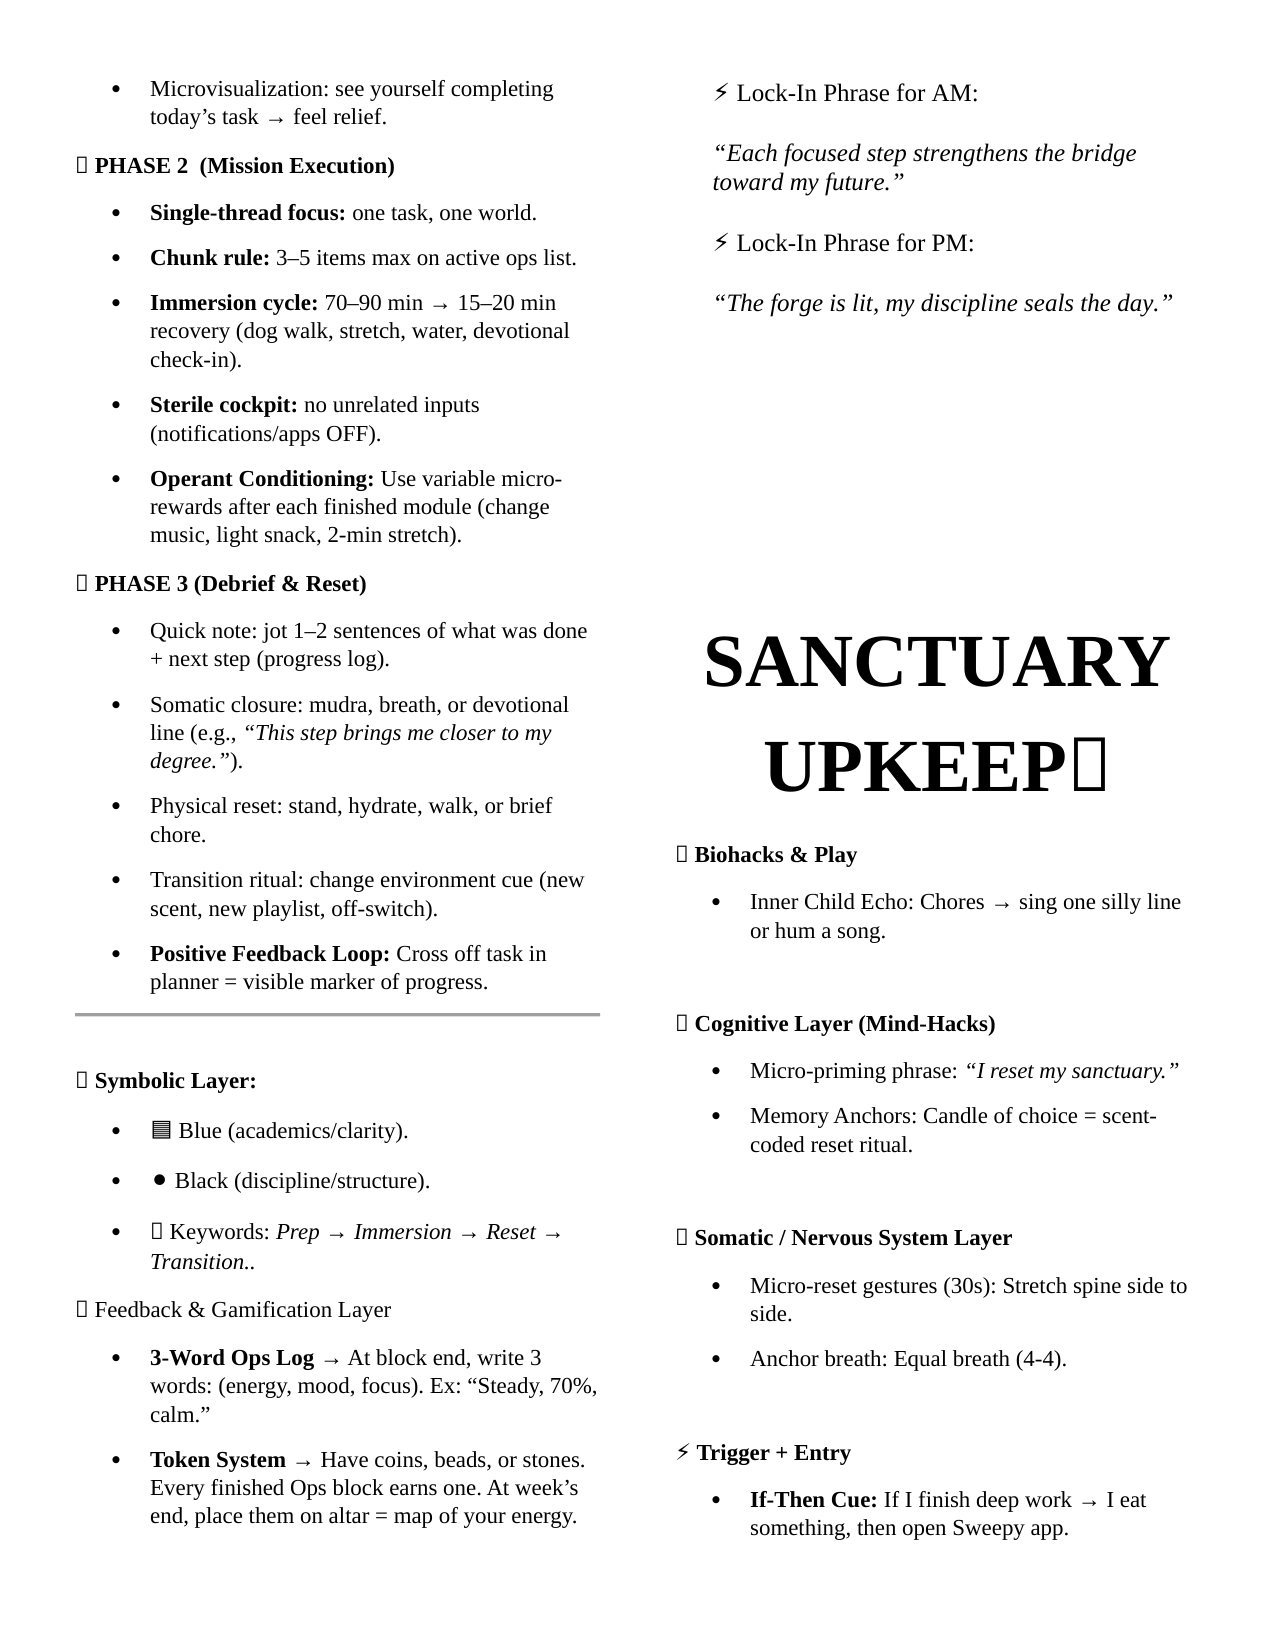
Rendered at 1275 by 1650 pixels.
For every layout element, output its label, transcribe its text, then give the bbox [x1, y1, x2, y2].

text 🌀 PHASE 3 (Debrief & Reset) [75, 567, 600, 598]
list Anchor breath: Equal breath (4-4). [712, 1345, 1200, 1372]
list 🔑 Keywords: Prep → Immersion → Reset → Transition.. [112, 1215, 600, 1274]
list Micro-priming phrase: “I reset my sanctuary.” [712, 1057, 1200, 1084]
text 🎨 Symbolic Layer: [75, 1064, 600, 1095]
list Memory Anchors: Candle of choice = scent-coded reset ritual. [712, 1103, 1200, 1157]
text ⚡ Lock-In Phrase for PM: [712, 225, 1200, 259]
list Token System → Have coins, beads, or stones. Every finished Ops block earns one. At week’s end, place them on altar = map of your energy. [112, 1446, 600, 1529]
list ⚫ Black (discipline/structure). [112, 1164, 600, 1196]
list Sterile cockpit: no unrelated inputs (notifications/apps OFF). [112, 391, 600, 446]
list Immersion cycle: 70–90 min → 15–20 min recovery (dog walk, stretch, water, devotional check-in). [112, 289, 600, 372]
list 3-Word Ops Log → At block end, write 3 words: (energy, mood, focus). Ex: “Steady, 70%, calm.” [112, 1344, 600, 1427]
text 🐾 Somatic / Nervous System Layer [675, 1221, 1200, 1252]
text ⚡ Lock-In Phrase for AM: [712, 75, 1200, 109]
text 🧠 PHASE 2 (Mission Execution) [75, 148, 600, 180]
list Physical reset: stand, hydrate, walk, or brief chore. [112, 793, 600, 847]
list Micro-reset gestures (30s): Stretch spine side to side. [712, 1272, 1200, 1326]
list Somatic closure: mudra, breath, or devotional line (e.g., “This step brings me closer to my degree.”). [112, 691, 600, 774]
list Positive Feedback Loop: Cross off task in planner = visible marker of progress. [112, 940, 600, 994]
text ⚡ Trigger + Entry [675, 1435, 1200, 1467]
text 🔄 Feedback & Gamification Layer [75, 1293, 600, 1324]
list Operant Conditioning: Use variable micro-rewards after each finished module (change music, light snack, 2-min stretch). [112, 465, 600, 548]
list Inner Child Echo: Chores → sing one silly line or hum a song. [712, 888, 1200, 943]
text 🧩 Biohacks & Play [675, 838, 1200, 869]
text SANCTUARY UPKEEP🧽 [675, 617, 1200, 813]
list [112, 75, 600, 130]
list Quick note: jot 1–2 sentences of what was done + next step (progress log). [112, 617, 600, 672]
list If-Then Cue: If I finish deep work → I eat something, then open Sweepy app. [712, 1486, 1200, 1541]
list Transition ritual: change environment cue (new scent, new playlist, off-switch). [112, 866, 600, 921]
text “Each focused step strengthens the bridge toward my future.” [712, 138, 1200, 196]
text “The forge is lit, my discipline seals the day.” [712, 288, 1200, 317]
list Chunk rule: 3–5 items max on active ops list. [112, 244, 600, 270]
text 🧠 Cognitive Layer (Mind-Hacks) [675, 1007, 1200, 1038]
list Single-thread focus: one task, one world. [112, 199, 600, 225]
list 🟦 Blue (academics/clarity). [112, 1114, 600, 1145]
